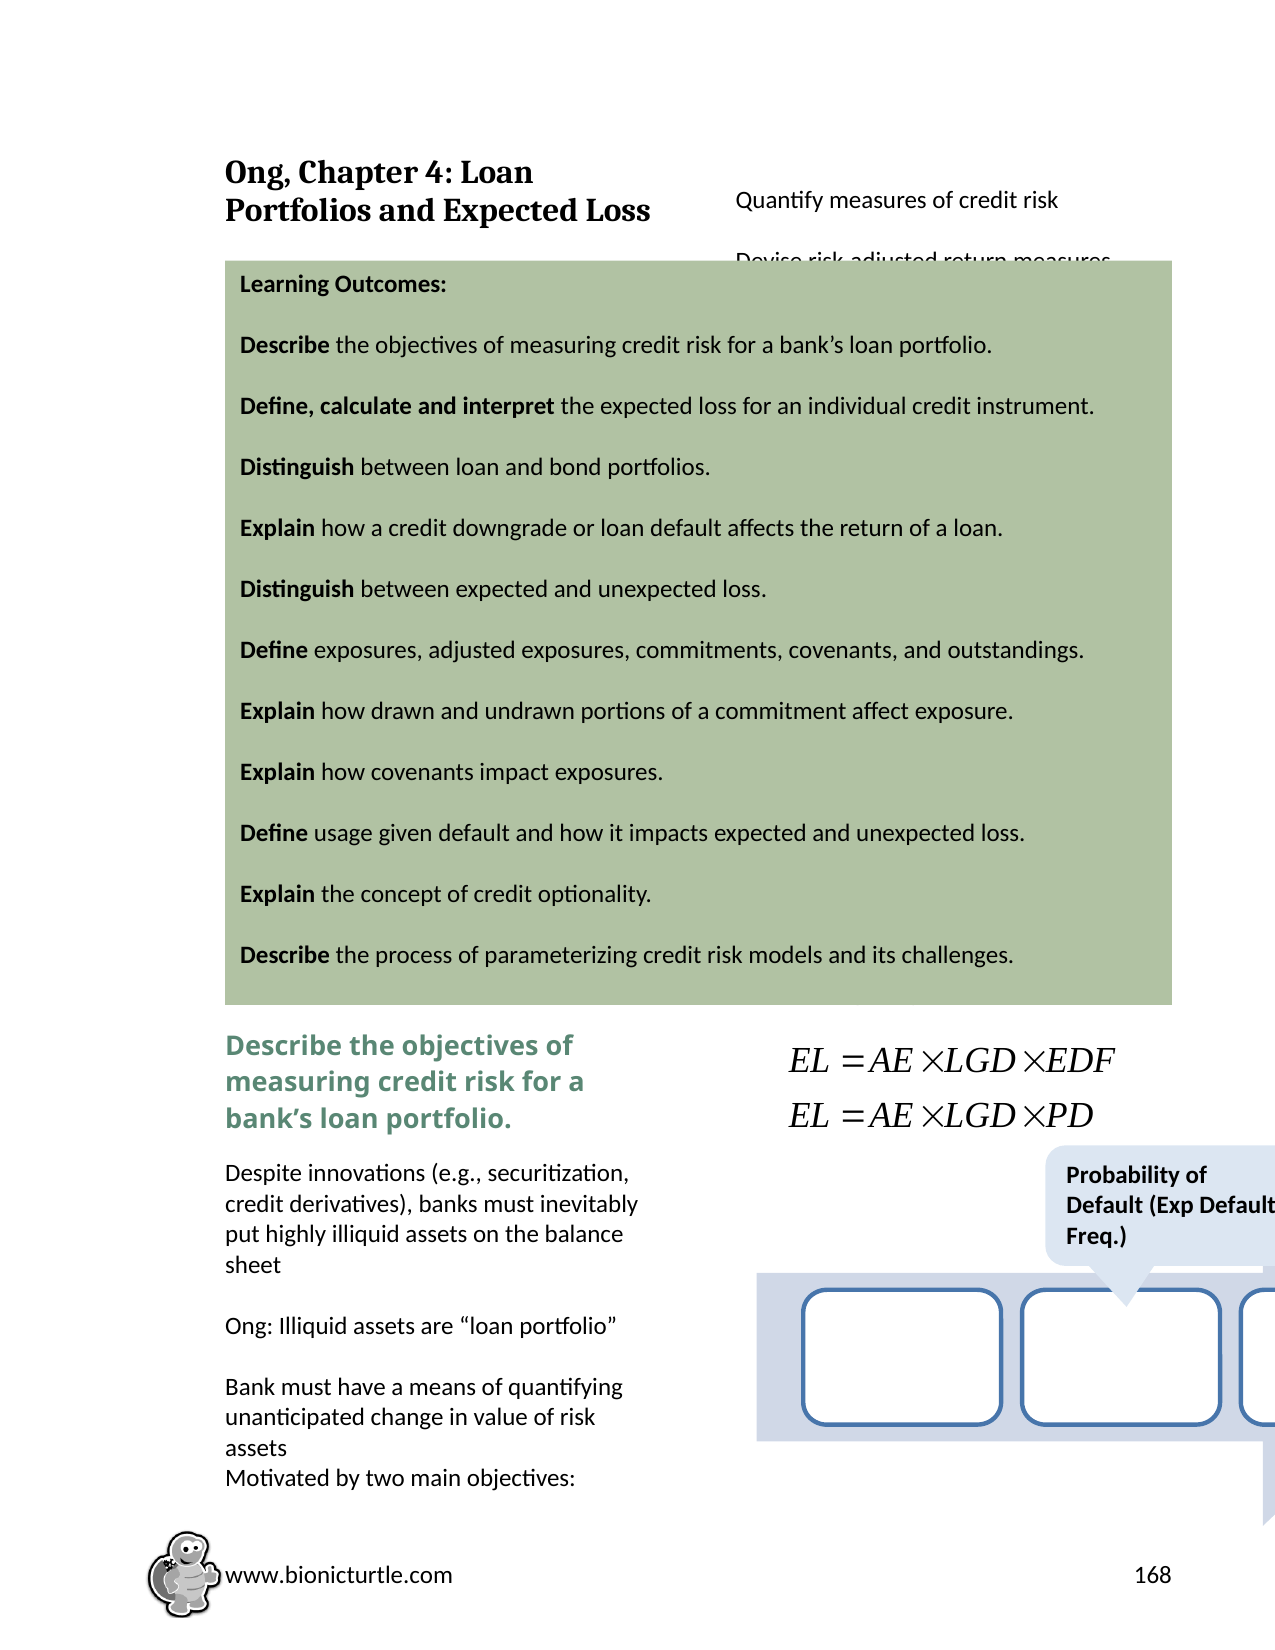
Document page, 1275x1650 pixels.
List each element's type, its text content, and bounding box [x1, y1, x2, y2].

text Motivated by two main objectives: [225, 1463, 662, 1493]
text Devise risk-adjusted return measures [735, 245, 1172, 260]
subtitle Describe the objectives of measuring credit risk for a bank’s loan portfolio. [225, 1026, 662, 1137]
text Quantify measures of credit risk [735, 184, 1172, 214]
text Ong: Illiquid assets are “loan portfolio” [225, 1310, 662, 1341]
text Bank must have a means of quantifying unanticipated change in value of risk assets [225, 1371, 662, 1463]
subtitle Ong, Chapter 4: Loan Portfolios and Expected Loss [225, 153, 662, 230]
text Despite innovations (e.g., securitization, credit derivatives), banks must inevitably put highly illiquid assets on the balance sheet [225, 1157, 662, 1279]
